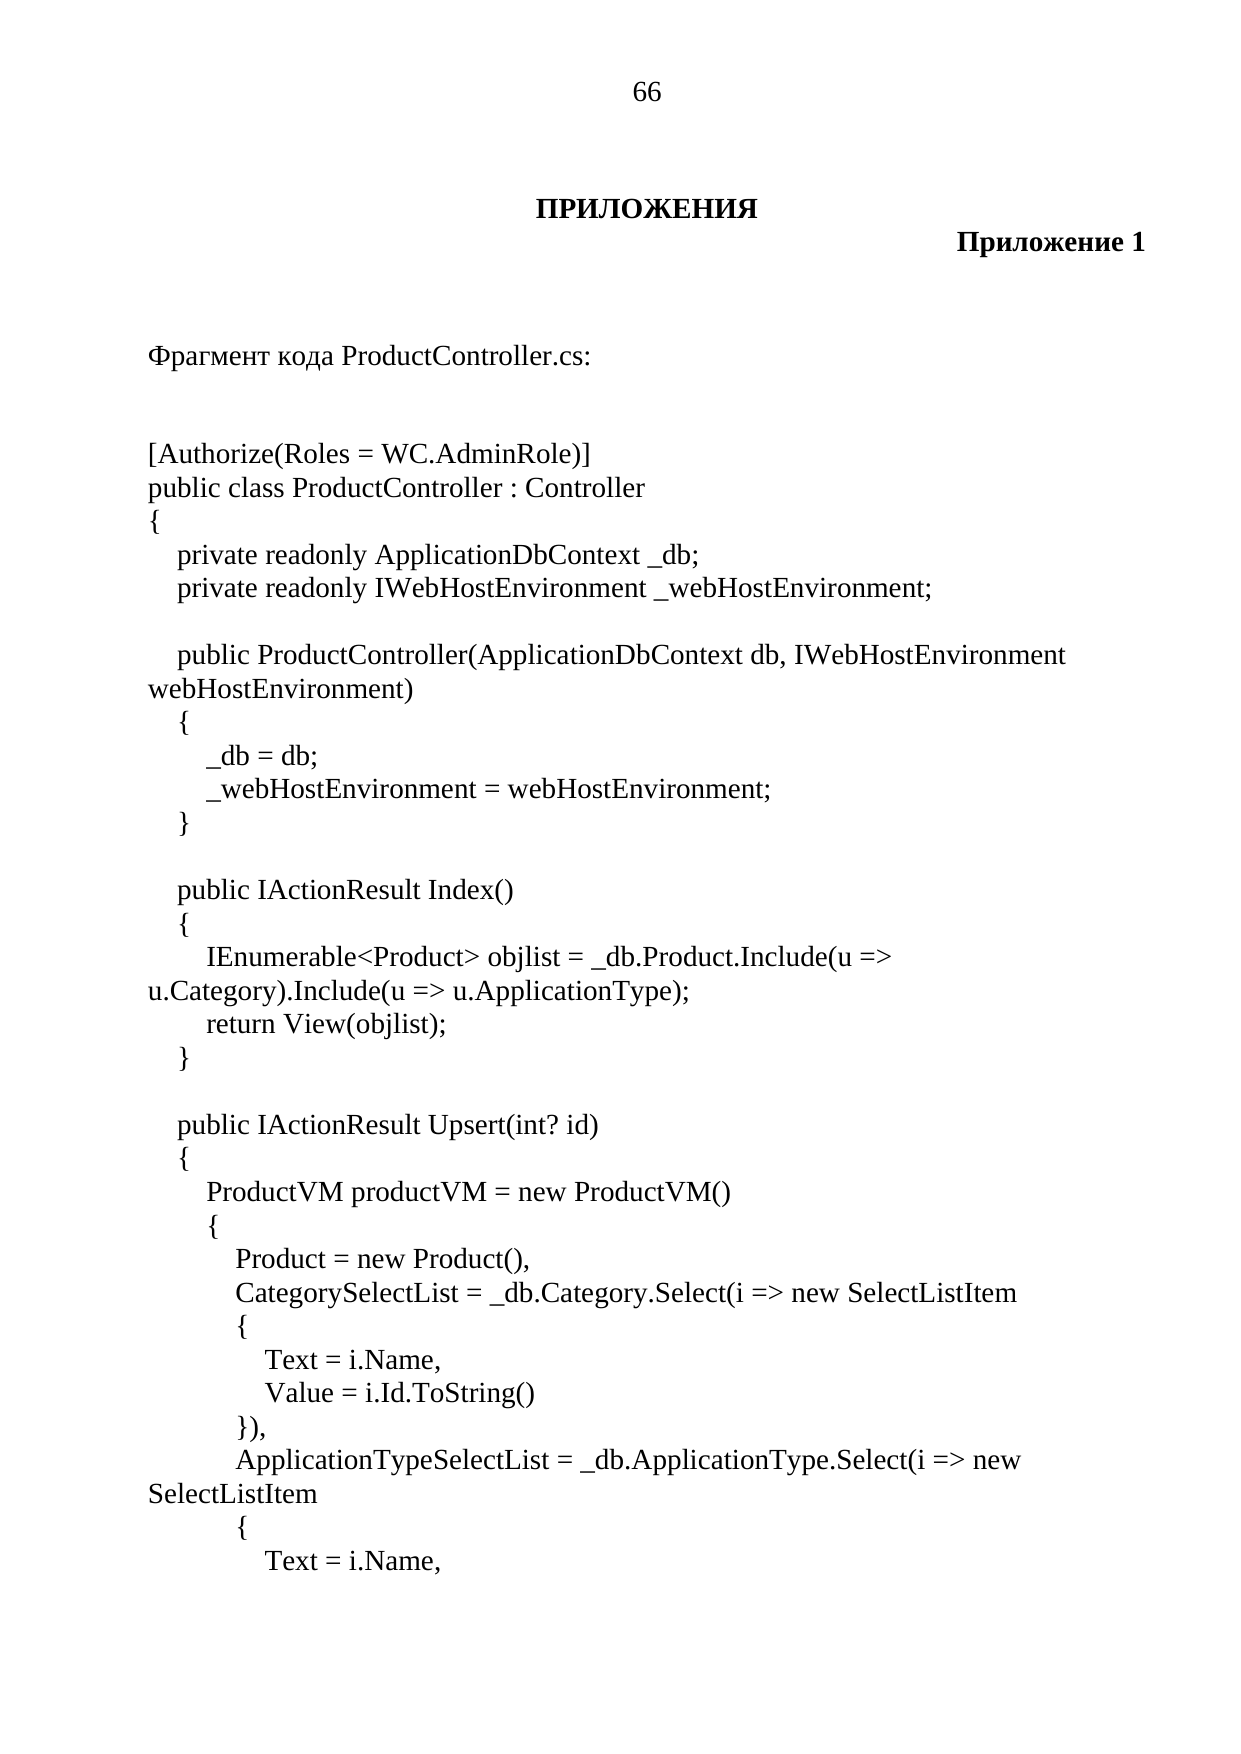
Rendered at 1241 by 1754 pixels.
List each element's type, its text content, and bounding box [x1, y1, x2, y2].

list _webHostEnvironment = webHostEnvironment; [148, 772, 1146, 805]
list Value = i.Id.ToString() [148, 1375, 1146, 1409]
list public class ProductController : Controller [148, 470, 1146, 503]
subtitle ПРИЛОЖЕНИЯ [148, 191, 1146, 224]
list Product = new Product(), [148, 1241, 1146, 1275]
list private readonly IWebHostEnvironment _webHostEnvironment; [148, 570, 1146, 604]
list { [148, 906, 1146, 939]
list { [148, 1208, 1146, 1241]
list return View(objlist); [148, 1006, 1146, 1040]
list public IActionResult Index() [148, 872, 1146, 906]
list public IActionResult Upsert(int? id) [148, 1107, 1146, 1141]
list } [148, 1040, 1146, 1073]
list [Authorize(Roles = WC.AdminRole)] [148, 436, 1146, 470]
list ApplicationTypeSelectList = _db.ApplicationType.Select(i => new SelectListItem [148, 1442, 1146, 1509]
list { [148, 503, 1146, 537]
list Text = i.Name, [148, 1342, 1146, 1375]
list CategorySelectList = _db.Category.Select(i => new SelectListItem [148, 1275, 1146, 1308]
list { [148, 1509, 1146, 1543]
text Приложение 1 [148, 224, 1146, 258]
list IEnumerable<Product> objlist = _db.Product.Include(u => u.Category).Include(u => u.ApplicationType); [148, 939, 1146, 1006]
list Text = i.Name, [148, 1543, 1146, 1577]
list _db = db; [148, 738, 1146, 772]
list { [148, 704, 1146, 738]
list }), [148, 1409, 1146, 1442]
list { [148, 1141, 1146, 1174]
list private readonly ApplicationDbContext _db; [148, 537, 1146, 570]
list { [148, 1308, 1146, 1342]
list ProductVM productVM = new ProductVM() [148, 1174, 1146, 1208]
list public ProductController(ApplicationDbContext db, IWebHostEnvironment webHostEnvironment) [148, 637, 1146, 704]
list } [148, 805, 1146, 839]
text Фрагмент кода ProductController.cs: [148, 338, 1146, 410]
